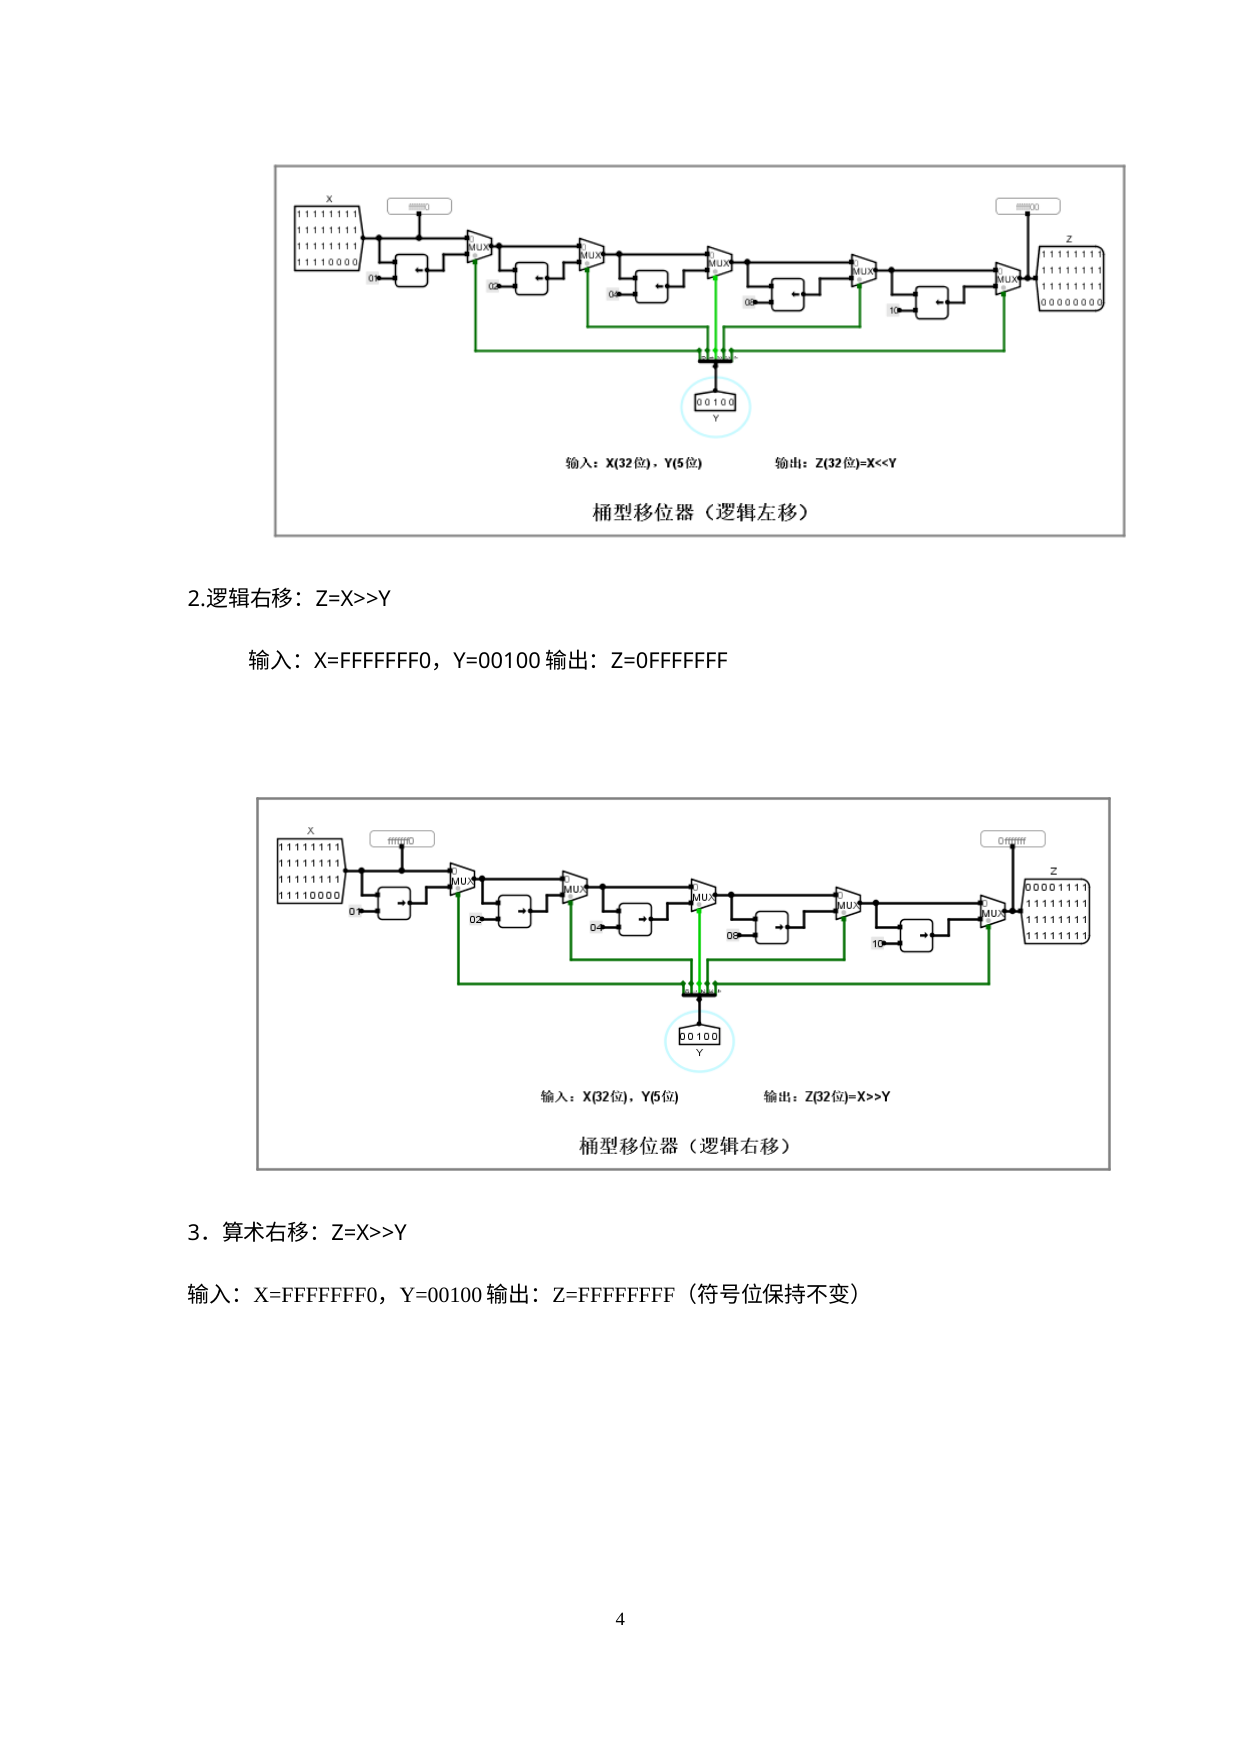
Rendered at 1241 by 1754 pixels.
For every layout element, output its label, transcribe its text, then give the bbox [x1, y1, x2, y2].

picture [268, 162, 1134, 541]
text 输入：X=FFFFFFF0，Y=00100输出：Z=0FFFFFFF [187, 643, 1053, 675]
text 3．算术右移：Z=X>>Y [187, 1215, 1053, 1247]
picture [253, 796, 1119, 1180]
text 输入：X=FFFFFFF0，Y=00100输出：Z=FFFFFFFF（符号位保持不变） [187, 1277, 1053, 1309]
text 2.逻辑右移：Z=X>>Y [187, 581, 1053, 613]
